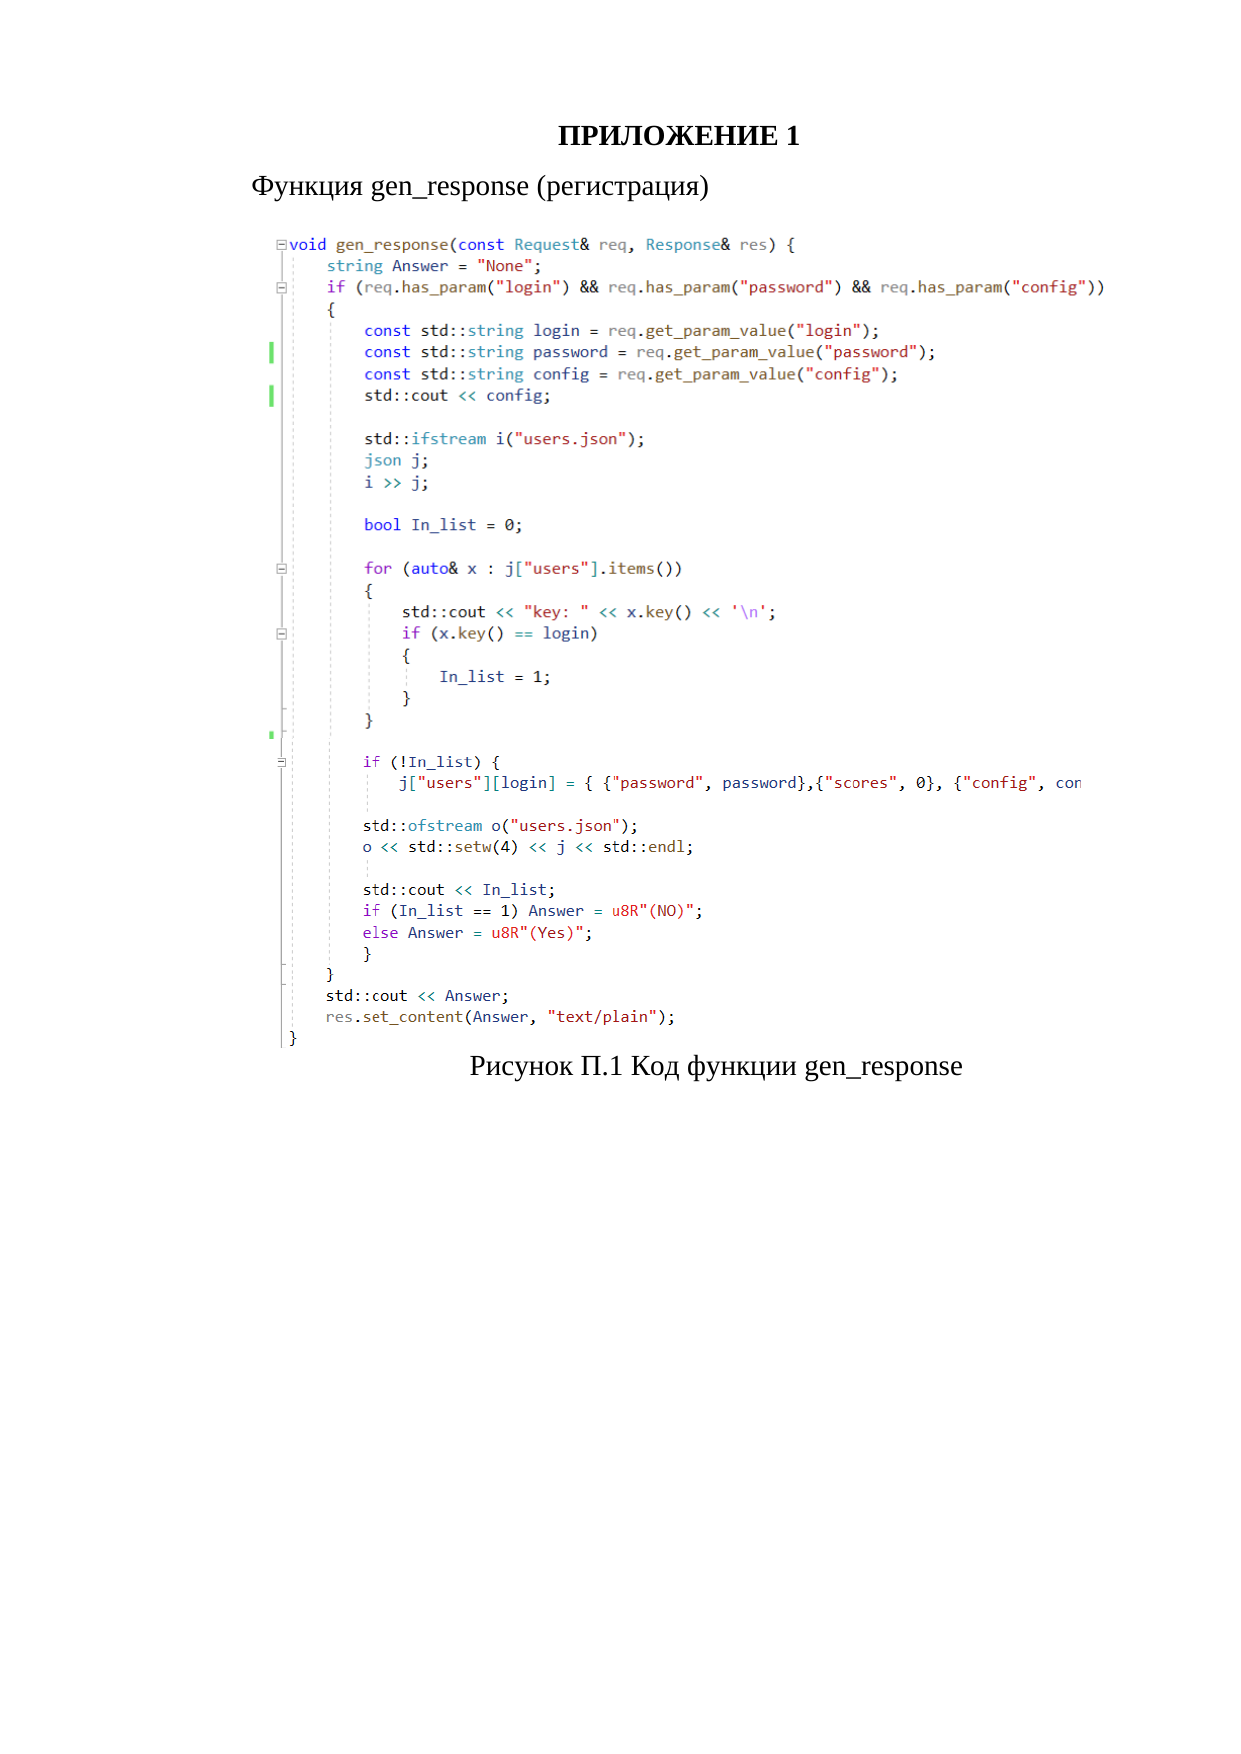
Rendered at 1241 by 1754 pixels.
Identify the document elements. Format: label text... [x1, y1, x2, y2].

subtitle ПРИЛОЖЕНИЕ 1 [177, 118, 1181, 152]
picture [269, 235, 1163, 1048]
text Функция gen_response (регистрация) [177, 168, 1181, 202]
text Рисунок П.1 Код функции gen_response [177, 1048, 1181, 1081]
